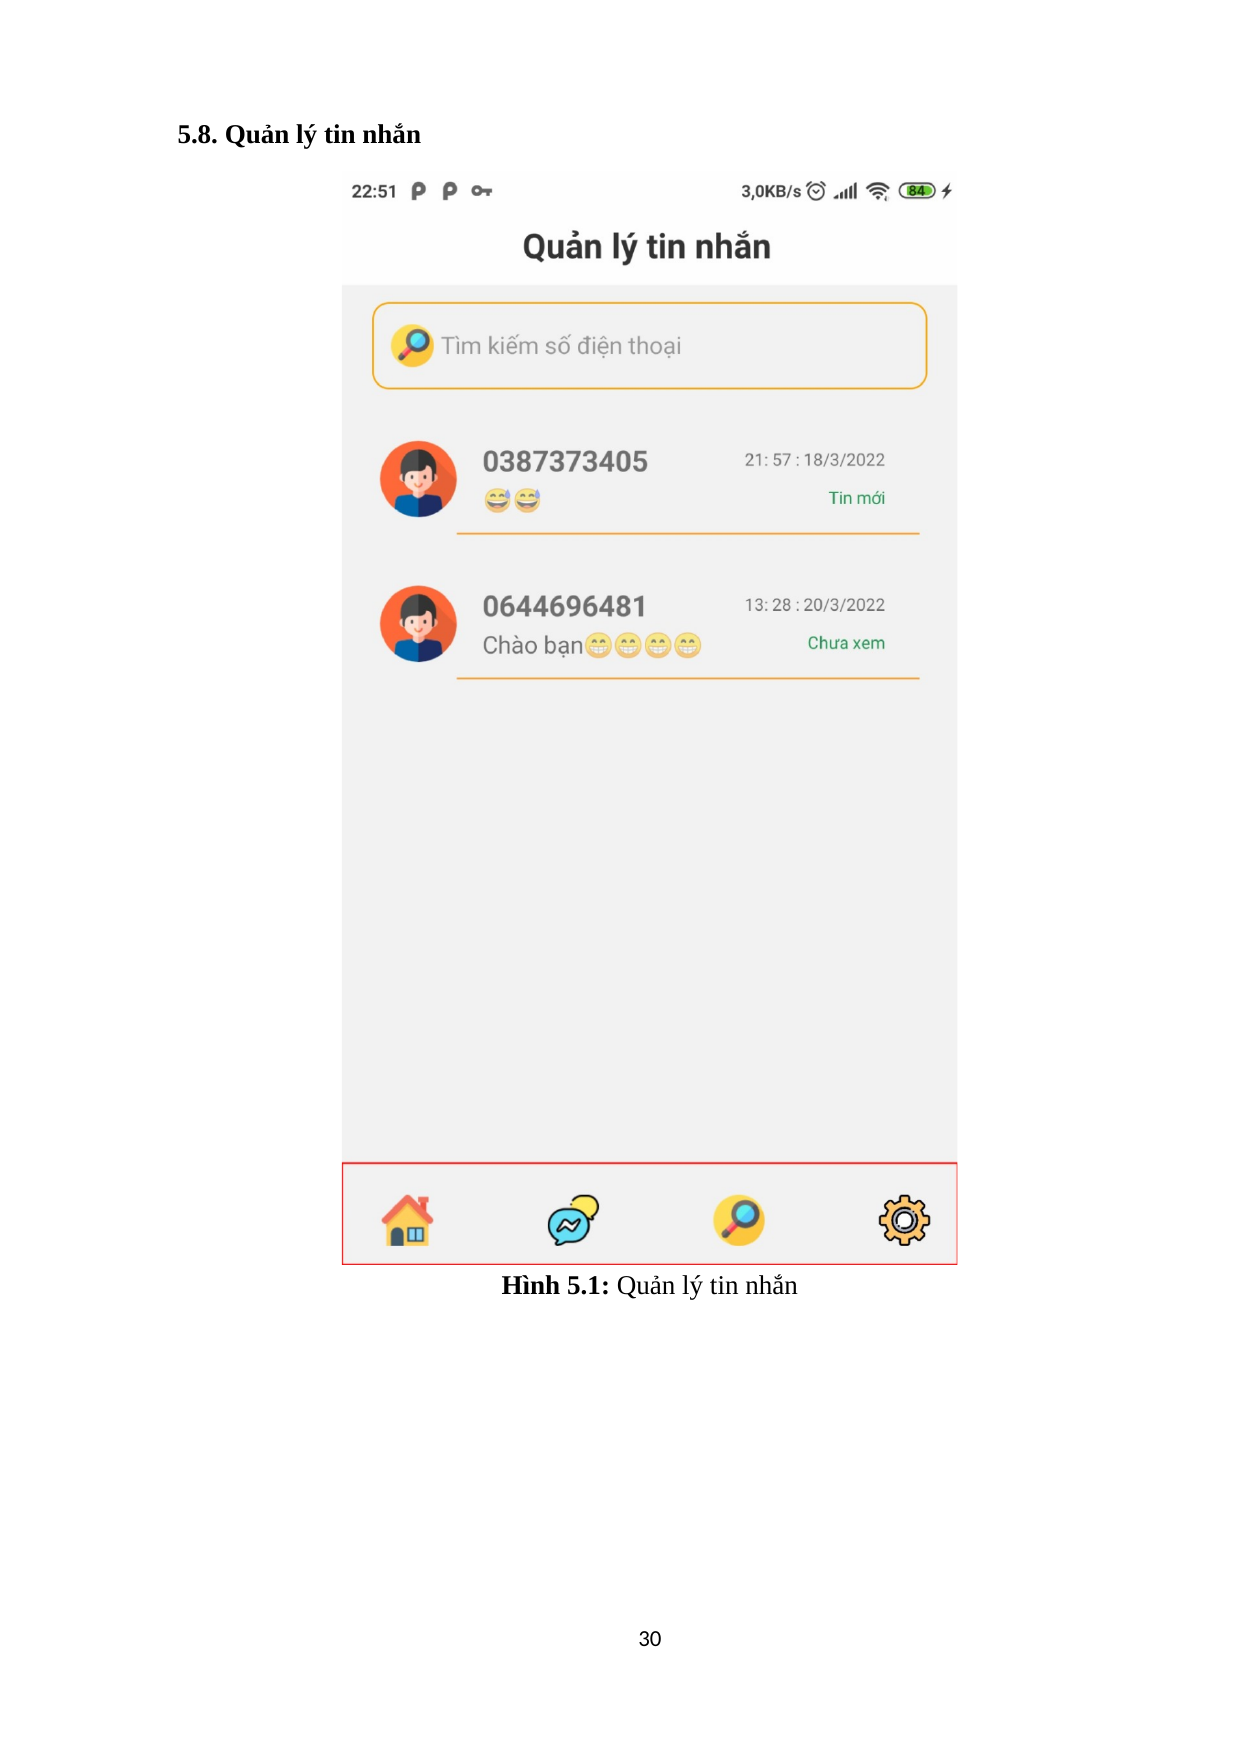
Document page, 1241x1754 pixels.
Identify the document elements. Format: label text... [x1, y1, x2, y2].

picture [341, 171, 958, 1265]
text Quản lý tin nhắn [177, 118, 1122, 149]
text Quản lý tin nhắn [177, 1269, 1122, 1301]
